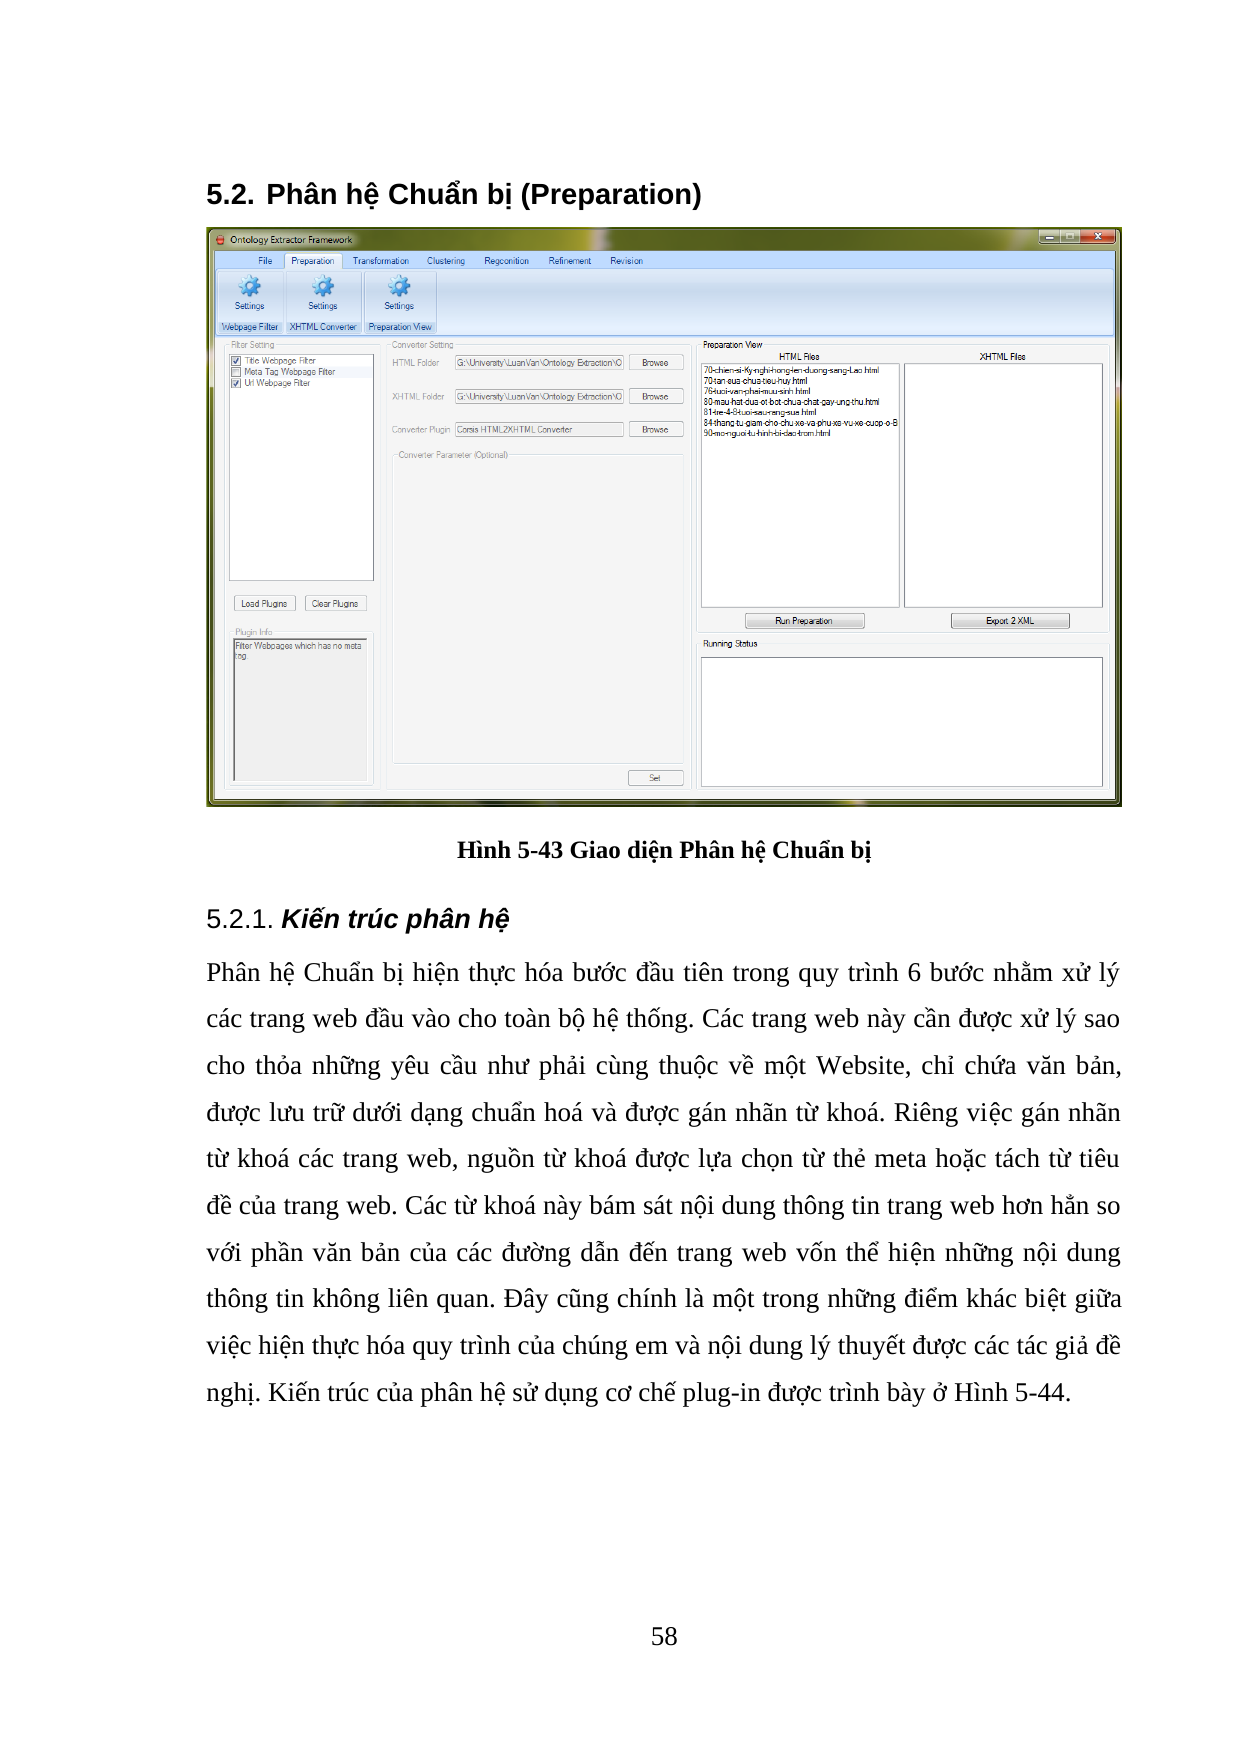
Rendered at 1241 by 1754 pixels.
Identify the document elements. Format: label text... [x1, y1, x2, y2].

picture [206, 227, 1122, 807]
subtitle Phân hệ Chuẩn bị (Preparation) [206, 177, 1122, 211]
subtitle Kiến trúc phân hệ [206, 903, 1122, 934]
